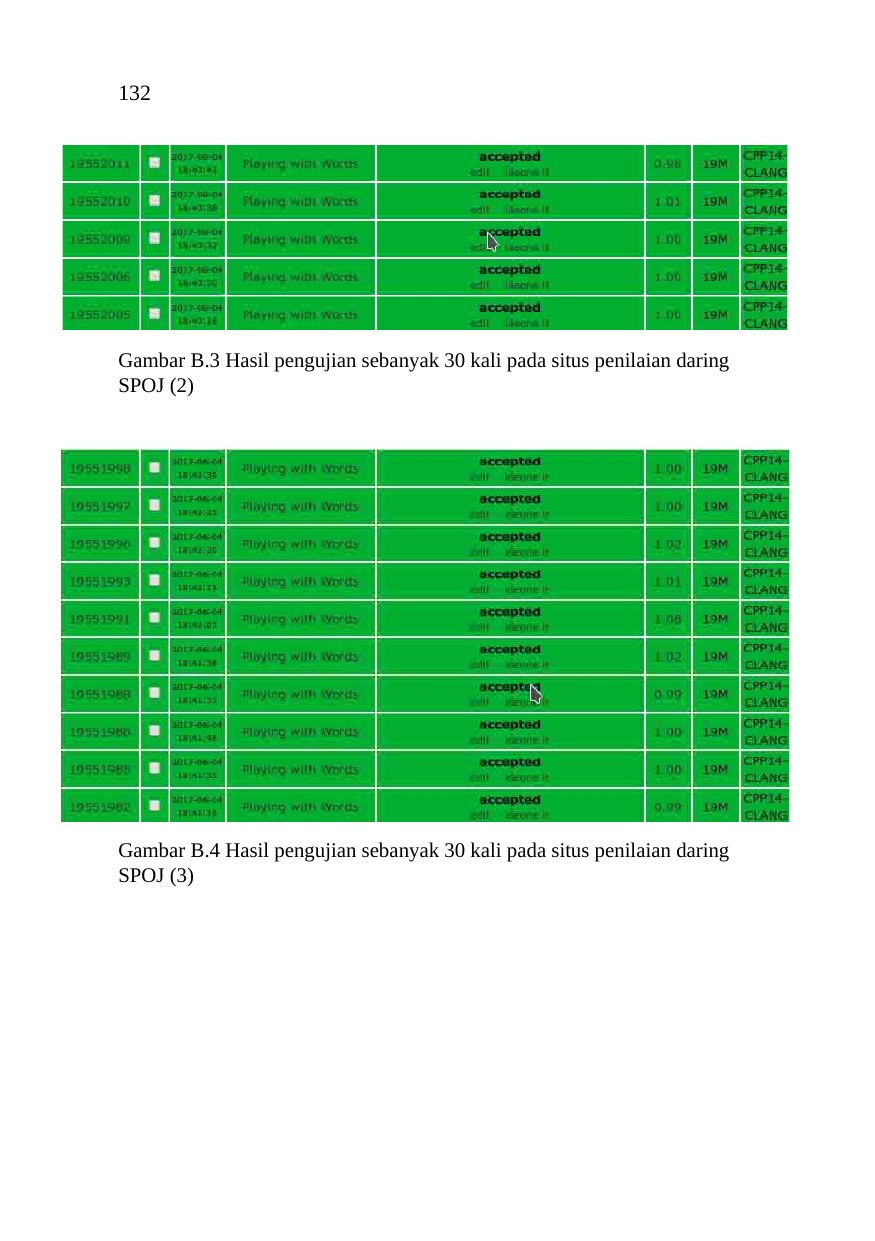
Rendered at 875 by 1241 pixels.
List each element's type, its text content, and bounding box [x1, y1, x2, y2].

picture [62, 145, 788, 330]
picture [61, 449, 790, 822]
text Gambar B.4 Hasil pengujian sebanyak 30 kali pada situs penilaian daring SPOJ (3) [118, 822, 773, 887]
text Gambar B.3 Hasil pengujian sebanyak 30 kali pada situs penilaian daring SPOJ (2) [118, 348, 773, 397]
